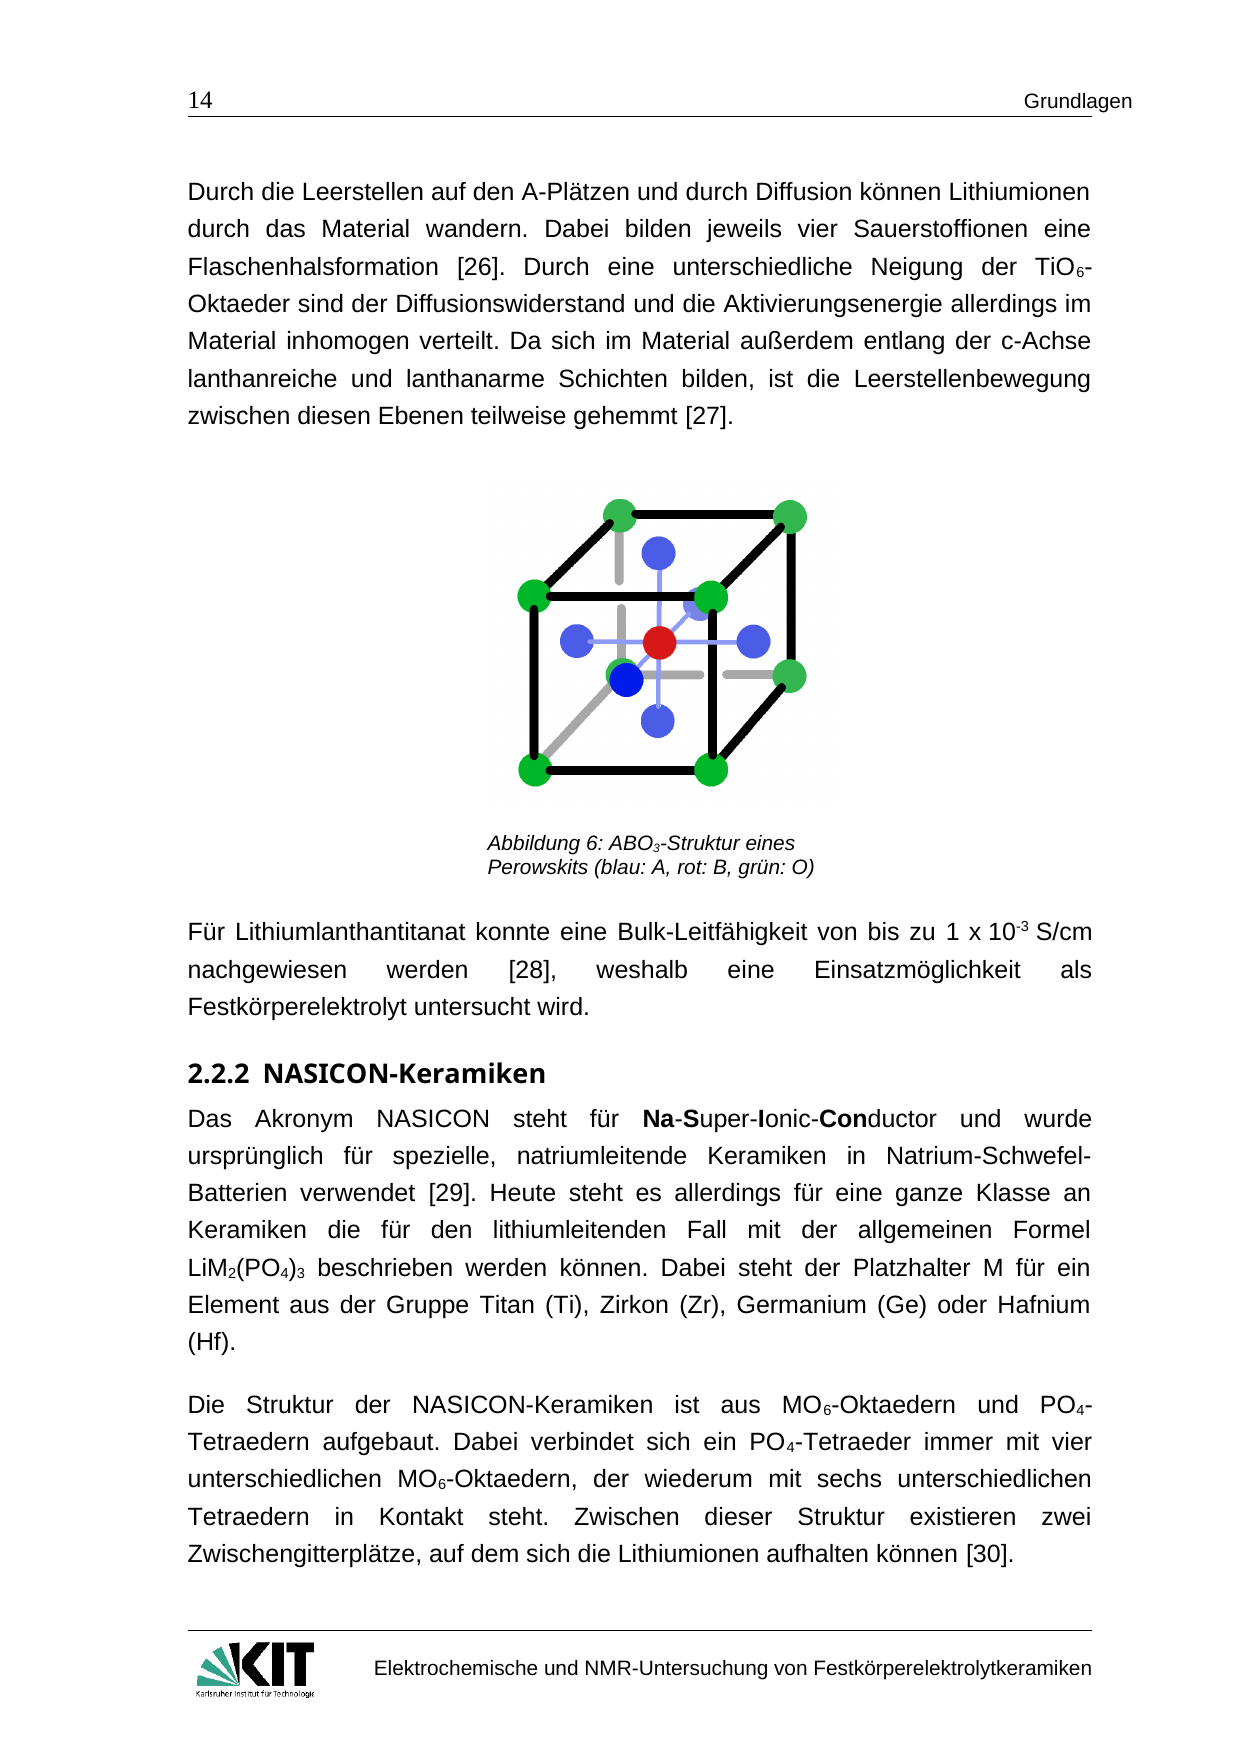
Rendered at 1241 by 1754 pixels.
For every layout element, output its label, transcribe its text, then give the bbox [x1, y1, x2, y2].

subtitle NASICON-Keramiken [187, 1054, 1092, 1091]
picture [195, 1640, 314, 1697]
text Für Lithiumlanthantitanat konnte eine Bulk-Leitfähigkeit von bis zu 1 x 10-3 S/cm nachgewiesen werden , weshalb eine Einsatzmöglichkeit als Festkörperelektrolyt untersucht wird. [187, 463, 1092, 1021]
picture [487, 479, 843, 811]
text Durch die Leerstellen auf den A-Plätzen und durch Diffusion können Lithiumionen durch das Material wandern. Dabei bilden jeweils vier Sauerstoffionen eine Flaschenhalsformation . Durch eine unterschiedliche Neigung der TiO6-Oktaeder sind der Diffusionswiderstand und die Aktivierungsenergie allerdings im Material inhomogen verteilt. Da sich im Material außerdem entlang der c-Achse lanthanreiche und lanthanarme Schichten bilden, ist die Leerstellenbewegung zwischen diesen Ebenen teilweise gehemmt . [187, 177, 1092, 430]
text Die Struktur der NASICON-Keramiken ist aus MO6-Oktaedern und PO4-Tetraedern aufgebaut. Dabei verbindet sich ein PO4-Tetraeder immer mit vier unterschiedlichen MO6-Oktaedern, der wiederum mit sechs unterschiedlichen Tetraedern in Kontakt steht. Zwischen dieser Struktur existieren zwei Zwischengitterplätze, auf dem sich die Lithiumionen aufhalten können . [187, 1390, 1092, 1568]
text Das Akronym NASICON steht für Na-Super-Ionic-Conductor und wurde ursprünglich für spezielle, natriumleitende Keramiken in Natrium-Schwefel-Batterien verwendet . Heute steht es allerdings für eine ganze Klasse an Keramiken die für den lithiumleitenden Fall mit der allgemeinen Formel LiM2(PO4)3 beschrieben werden können. Dabei steht der Platzhalter M für ein Element aus der Gruppe Titan (Ti), Zirkon (Zr), Germanium (Ge) oder Hafnium (Hf). [187, 1104, 1092, 1356]
